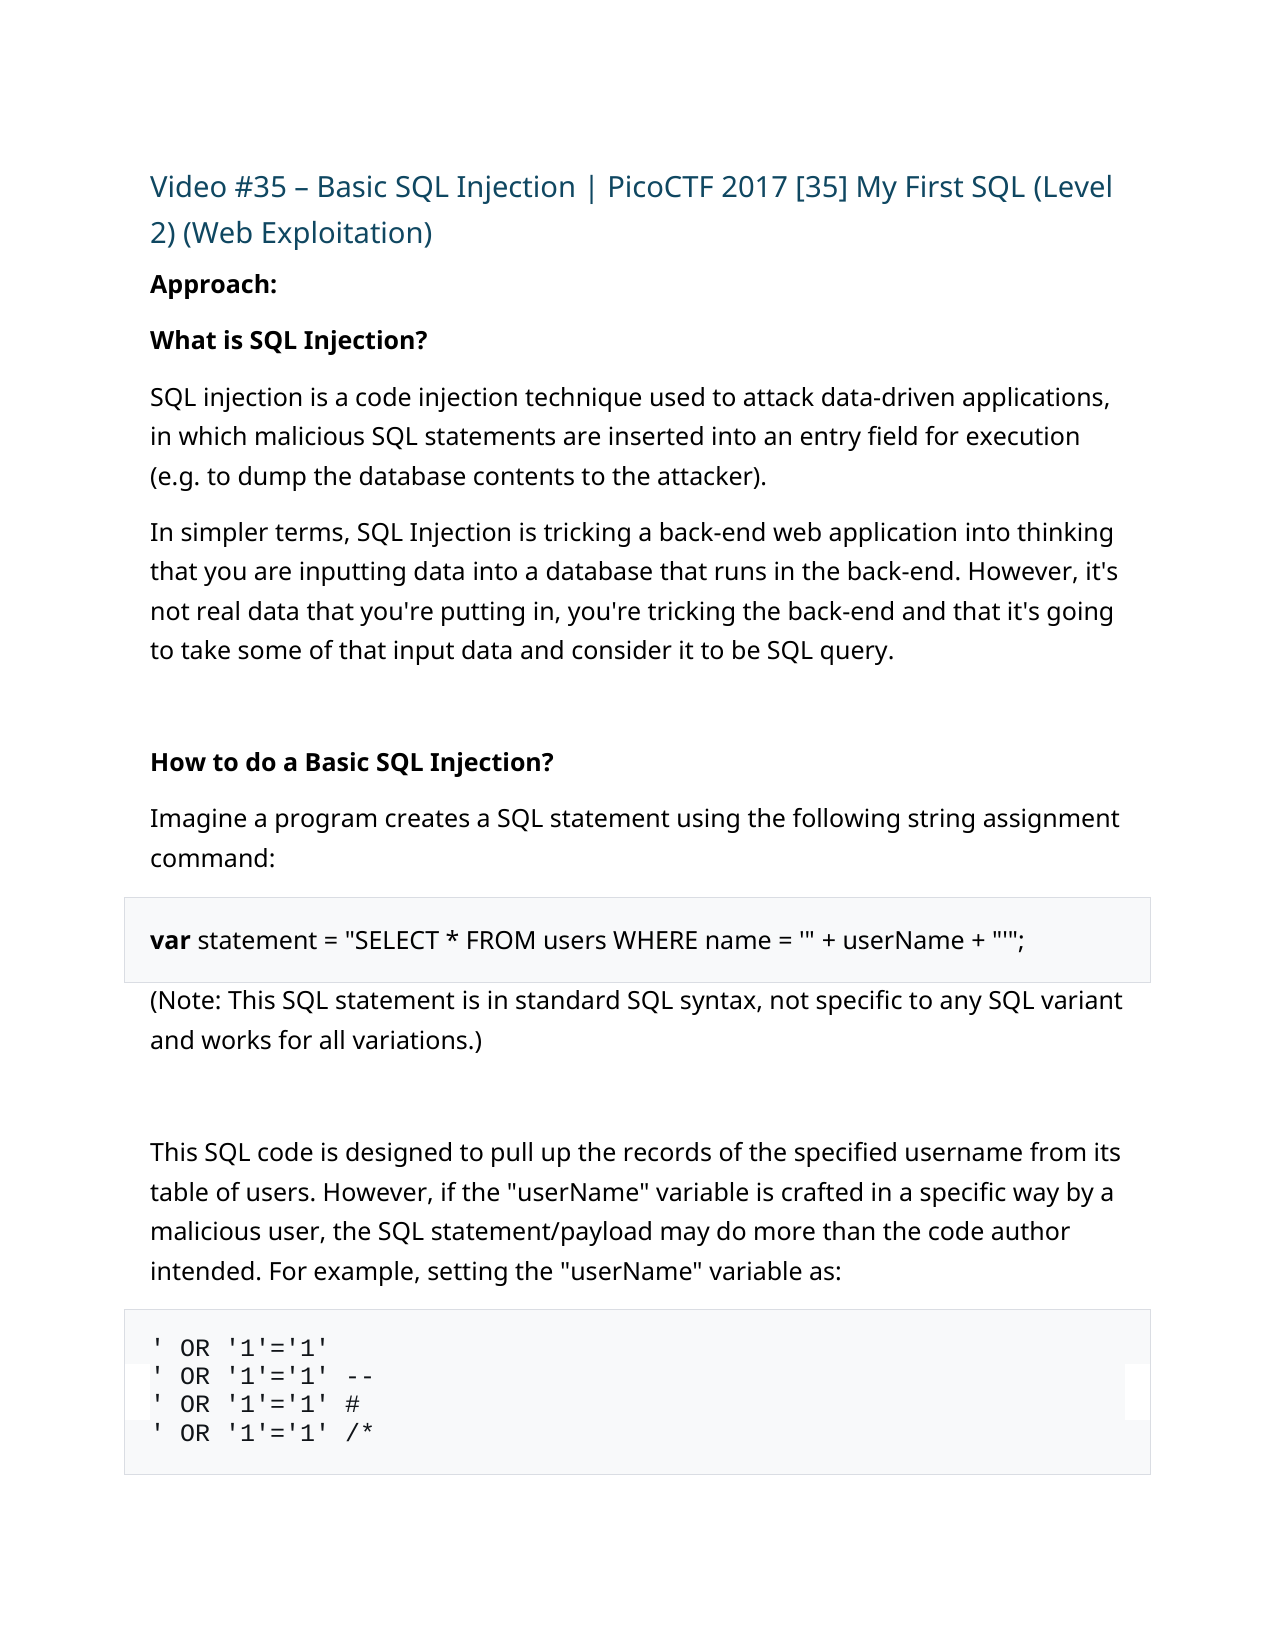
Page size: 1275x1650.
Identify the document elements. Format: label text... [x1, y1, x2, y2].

text How to do a Basic SQL Injection? [150, 745, 1125, 779]
text (Note: This SQL statement is in standard SQL syntax, not specific to any SQL variant and works for all variations.) [150, 983, 1125, 1056]
text ' OR '1'='1' -- [150, 1364, 1125, 1392]
subtitle Video #35 – Basic SQL Injection | PicoCTF 2017 [35] My First SQL (Level 2) (Web Exploitation) [150, 167, 1125, 252]
text Imagine a program creates a SQL statement using the following string assignment command: [150, 801, 1125, 875]
text In simpler terms, SQL Injection is tricking a back-end web application into thinking that you are inputting data into a database that runs in the back-end. However, it's not real data that you're putting in, you're tricking the back-end and that it's going to take some of that input data and consider it to be SQL query. [150, 514, 1125, 667]
text ' OR '1'='1' [125, 1310, 1150, 1364]
text This SQL code is designed to pull up the records of the specified username from its table of users. However, if the "userName" variable is crafted in a specific way by a malicious user, the SQL statement/payload may do more than the code author intended. For example, setting the "userName" variable as: [150, 1135, 1125, 1287]
text SQL injection is a code injection technique used to attack data-driven applications, in which malicious SQL statements are inserted into an entry field for execution (e.g. to dump the database contents to the attacker). [150, 379, 1125, 492]
text Approach: [150, 267, 1125, 301]
text ' OR '1'='1' /* [125, 1394, 1150, 1474]
text What is SQL Injection? [150, 323, 1125, 357]
text var statement = "SELECT * FROM users WHERE name = '" + userName + "'"; [125, 898, 1150, 982]
